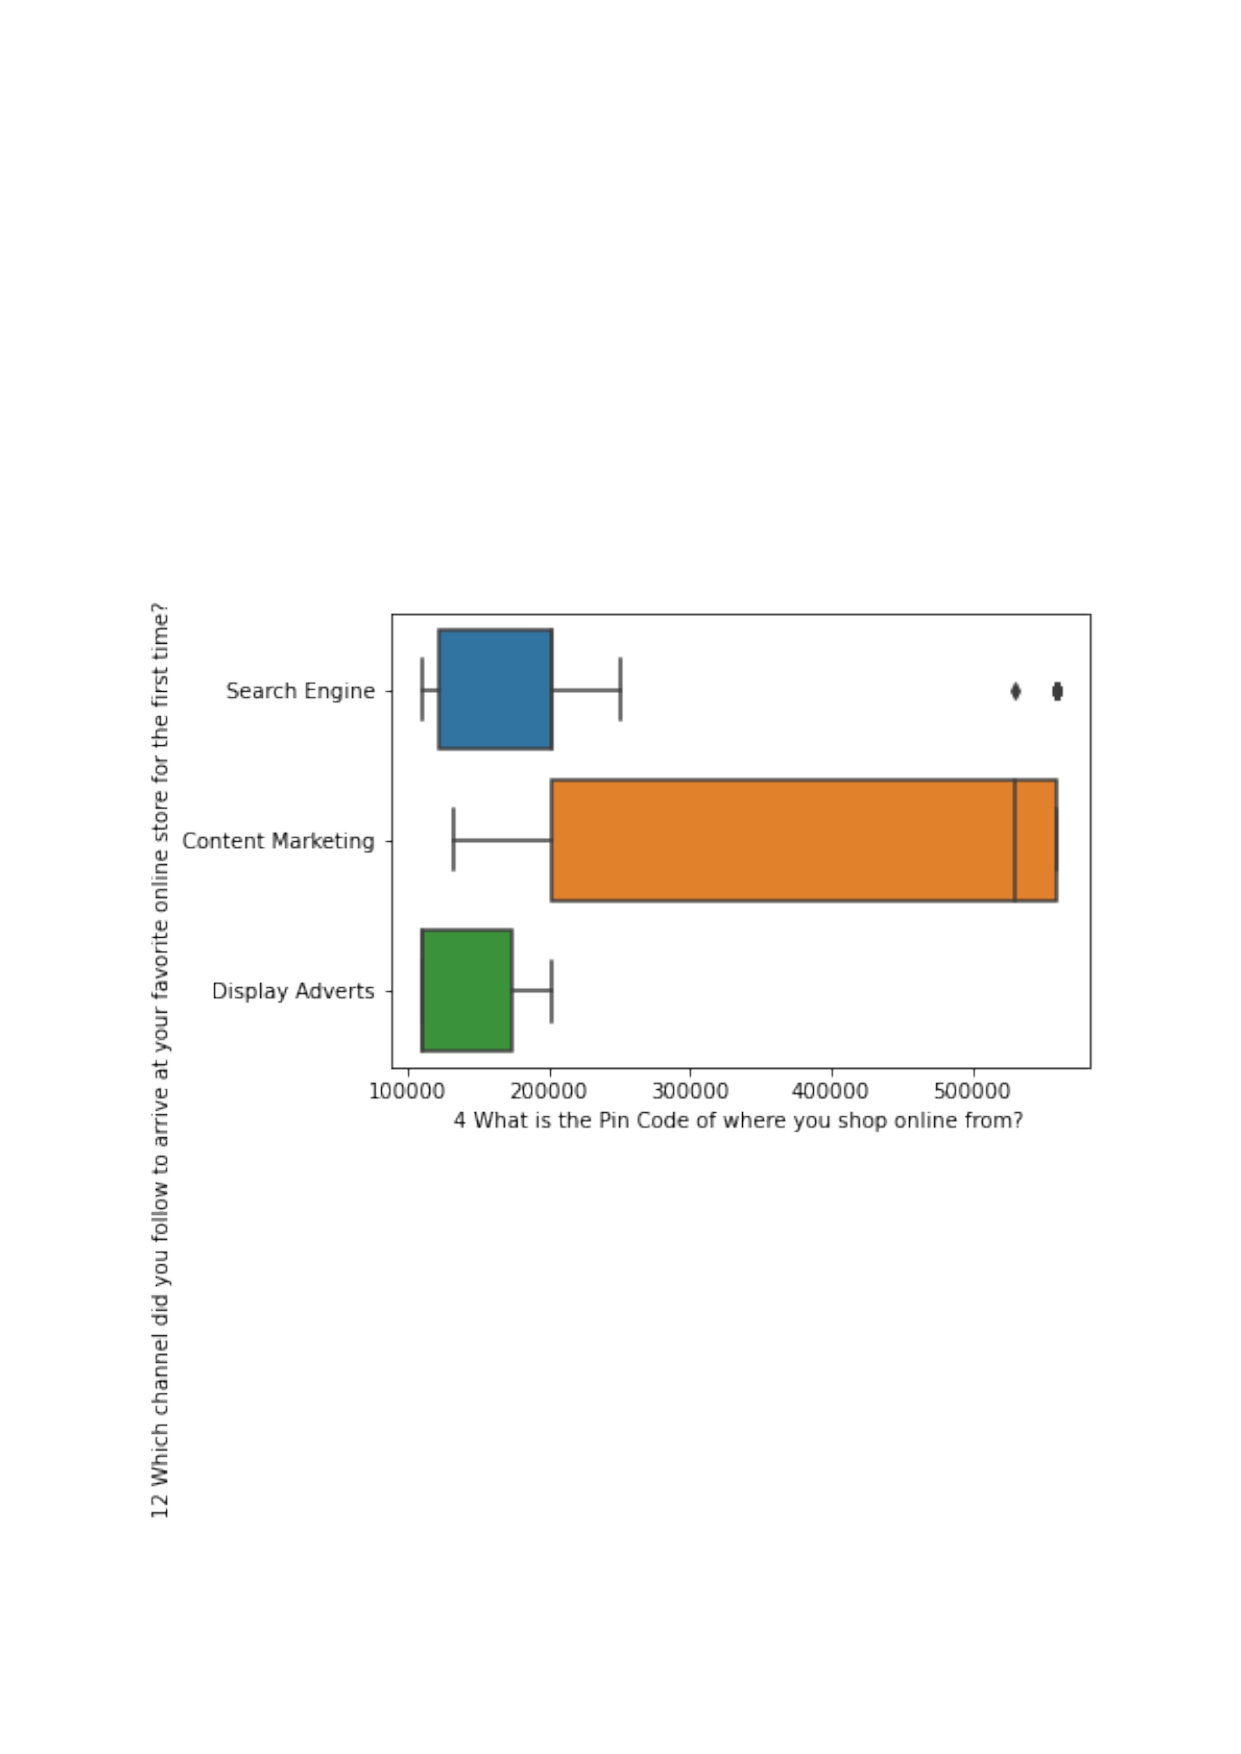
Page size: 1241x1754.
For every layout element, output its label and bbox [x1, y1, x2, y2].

picture [139, 150, 1103, 1533]
